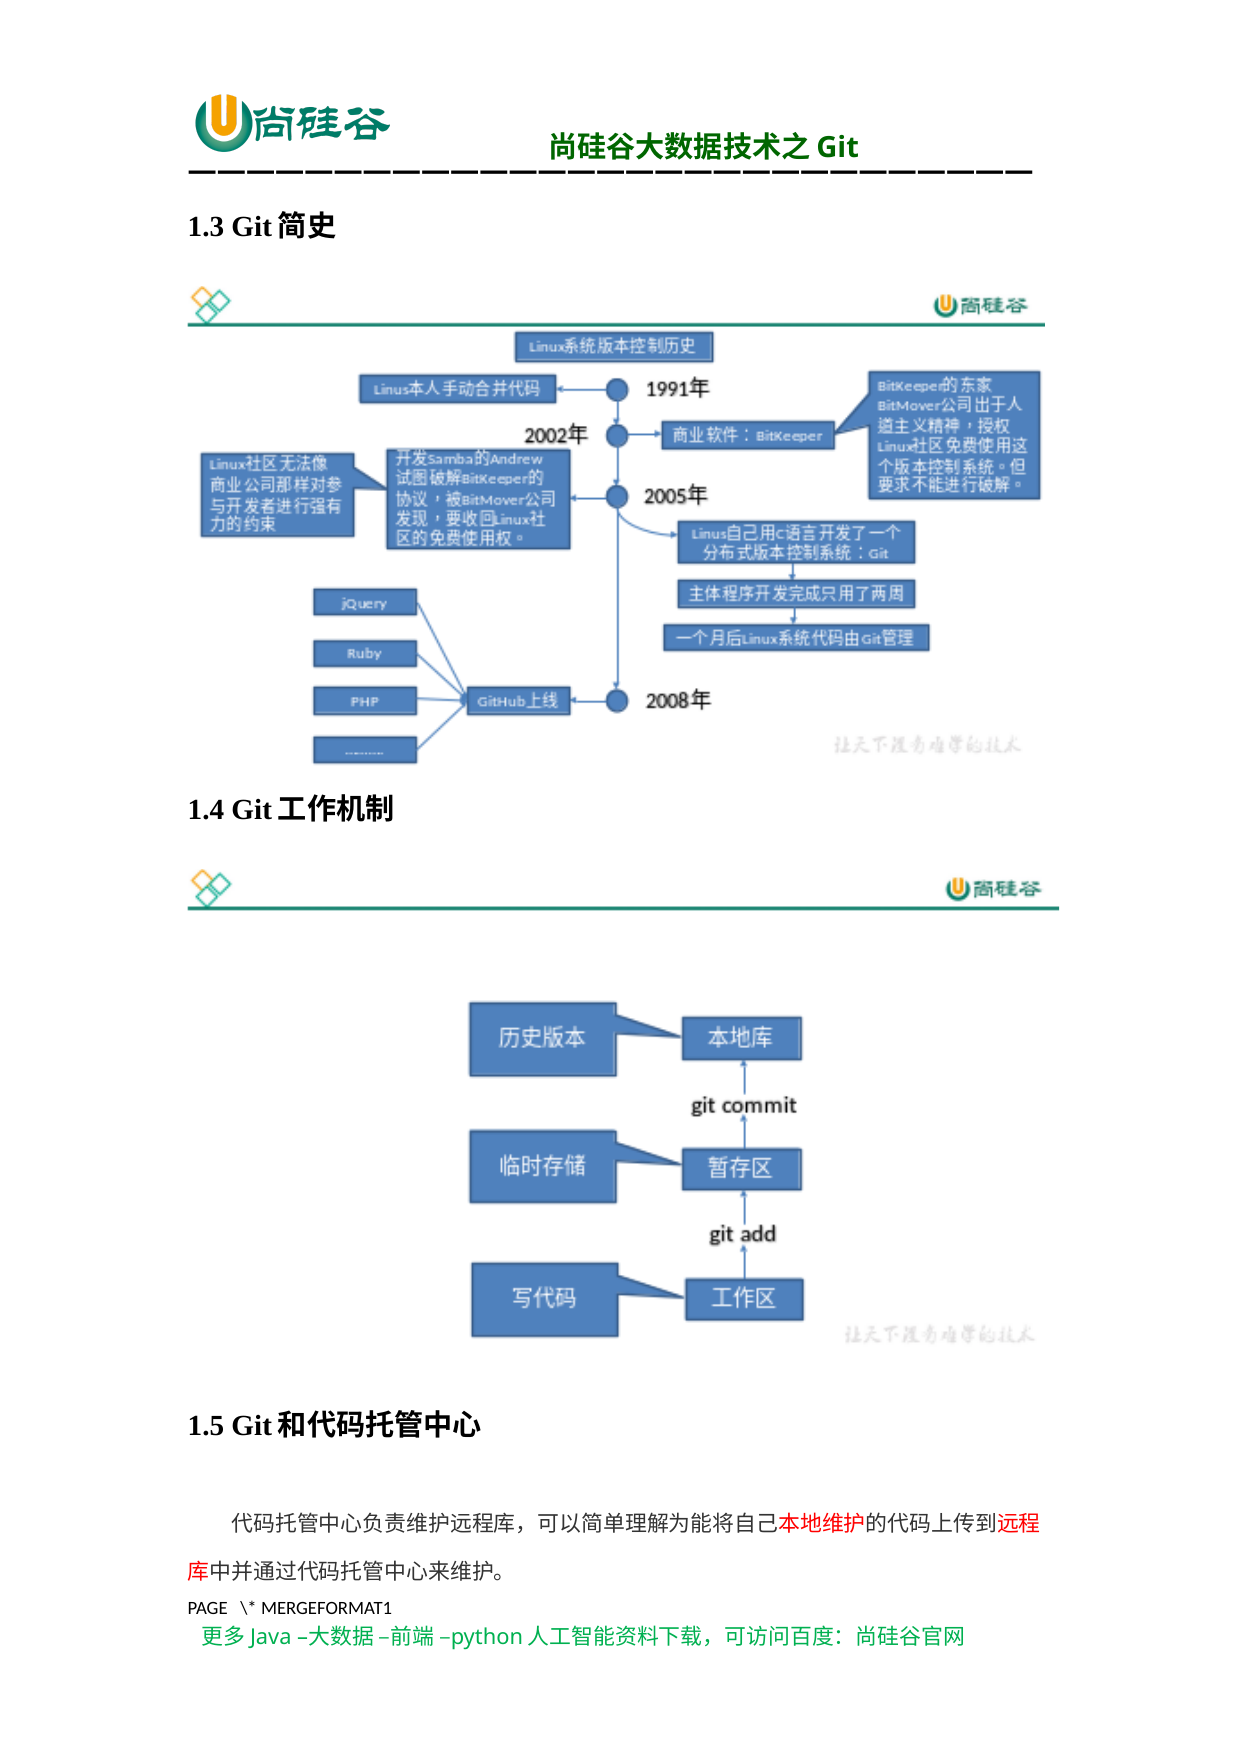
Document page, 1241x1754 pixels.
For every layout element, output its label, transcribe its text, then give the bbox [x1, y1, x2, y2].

subtitle 1.5 Git和代码托管中心 [187, 1390, 1053, 1455]
text 代码托管中心负责维护远程库，可以简单理解为能将自己本地维护的代码上传到远程库中并通过代码托管中心来维护。 [187, 1505, 1053, 1586]
picture [187, 88, 395, 158]
subtitle 1.4 Git工作机制 [187, 774, 1053, 839]
subtitle 1.3 Git简史 [187, 191, 1053, 256]
